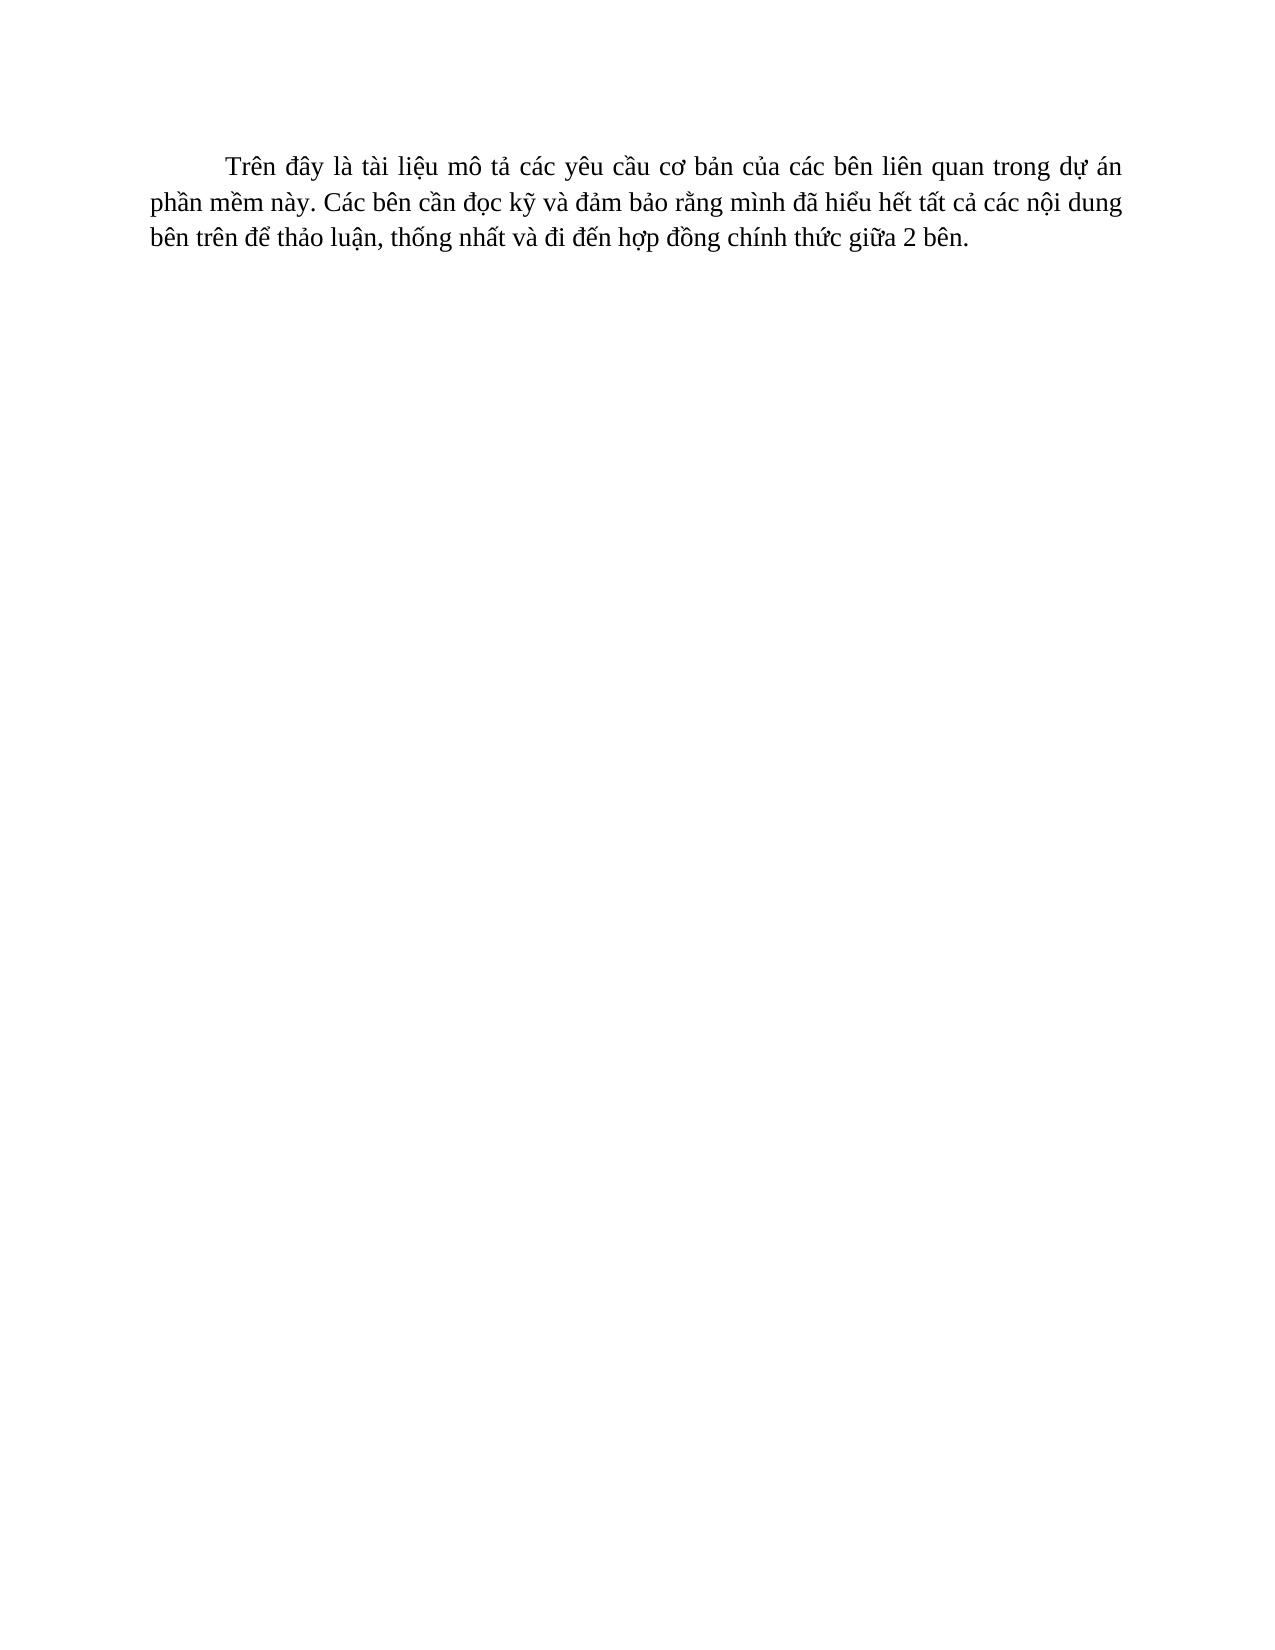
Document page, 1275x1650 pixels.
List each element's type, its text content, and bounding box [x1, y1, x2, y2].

text Trên đây là tài liệu mô tả các yêu cầu cơ bản của các bên liên quan trong dự án phần mềm này. Các bên cần đọc kỹ và đảm bảo rằng mình đã hiểu hết tất cả các nội dung bên trên để thảo luận, thống nhất và đi đến hợp đồng chính thức giữa 2 bên. [150, 150, 1125, 253]
